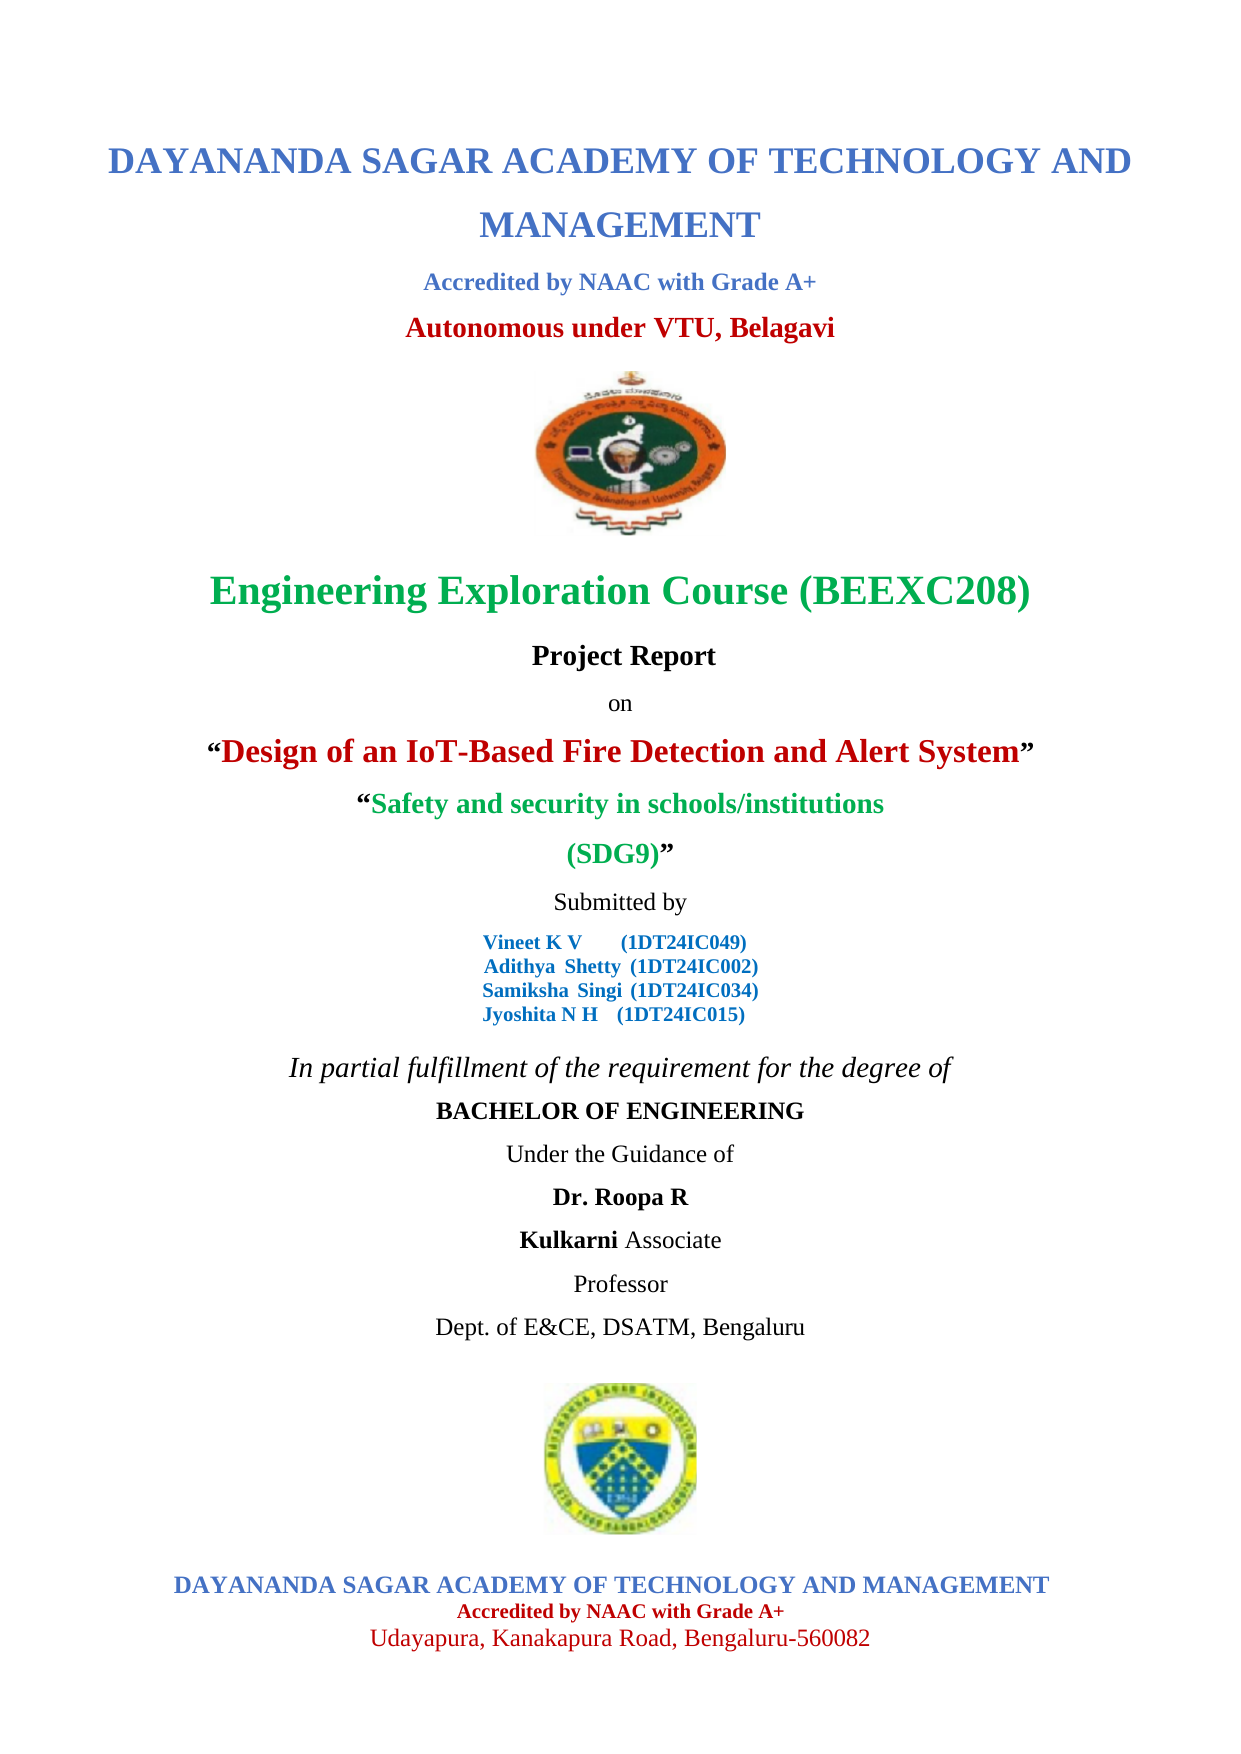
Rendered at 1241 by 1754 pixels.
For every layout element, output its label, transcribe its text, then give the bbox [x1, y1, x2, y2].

picture [533, 371, 727, 399]
text Adithya Shetty (1DT24IC002) Samiksha Singi (1DT24IC034) Jyoshita N H (1DT24IC015) [482, 954, 759, 1026]
text Dept. of E&CE, DSATM, Bengaluru [167, 1312, 1073, 1341]
subtitle BACHELOR OF ENGINEERING [74, 1096, 1166, 1125]
text Submitted by [167, 887, 1074, 916]
text Accredited by NAAC with Grade A+ [167, 1599, 1074, 1623]
text In partial fulfillment of the requirement for the degree of [167, 1050, 1073, 1084]
text Vineet K V (1DT24IC049) [74, 930, 1156, 954]
text Accredited by NAAC with Grade A+ [167, 267, 1074, 296]
text Udayapura, Kanakapura Road, Bengaluru-560082 [167, 1623, 1073, 1652]
text Autonomous under VTU, Belagavi [167, 310, 1073, 344]
subtitle DAYANANDA SAGAR ACADEMY OF TECHNOLOGY AND MANAGEMENT [74, 138, 1166, 246]
subtitle Project Report [174, 638, 1074, 671]
picture [543, 1383, 697, 1535]
text Under the Guidance of Dr. Roopa R Kulkarni Associate Professor [501, 1139, 739, 1297]
text (SDG9)” [167, 837, 1074, 870]
text DAYANANDA SAGAR ACADEMY OF TECHNOLOGY AND MANAGEMENT [167, 1570, 1057, 1599]
text on [167, 688, 1074, 717]
text Engineering Exploration Course (BEEXC208) [167, 399, 1073, 614]
text “Design of an IoT-Based Fire Detection and Alert System” “Safety and security in schools/institutions [167, 731, 1074, 820]
